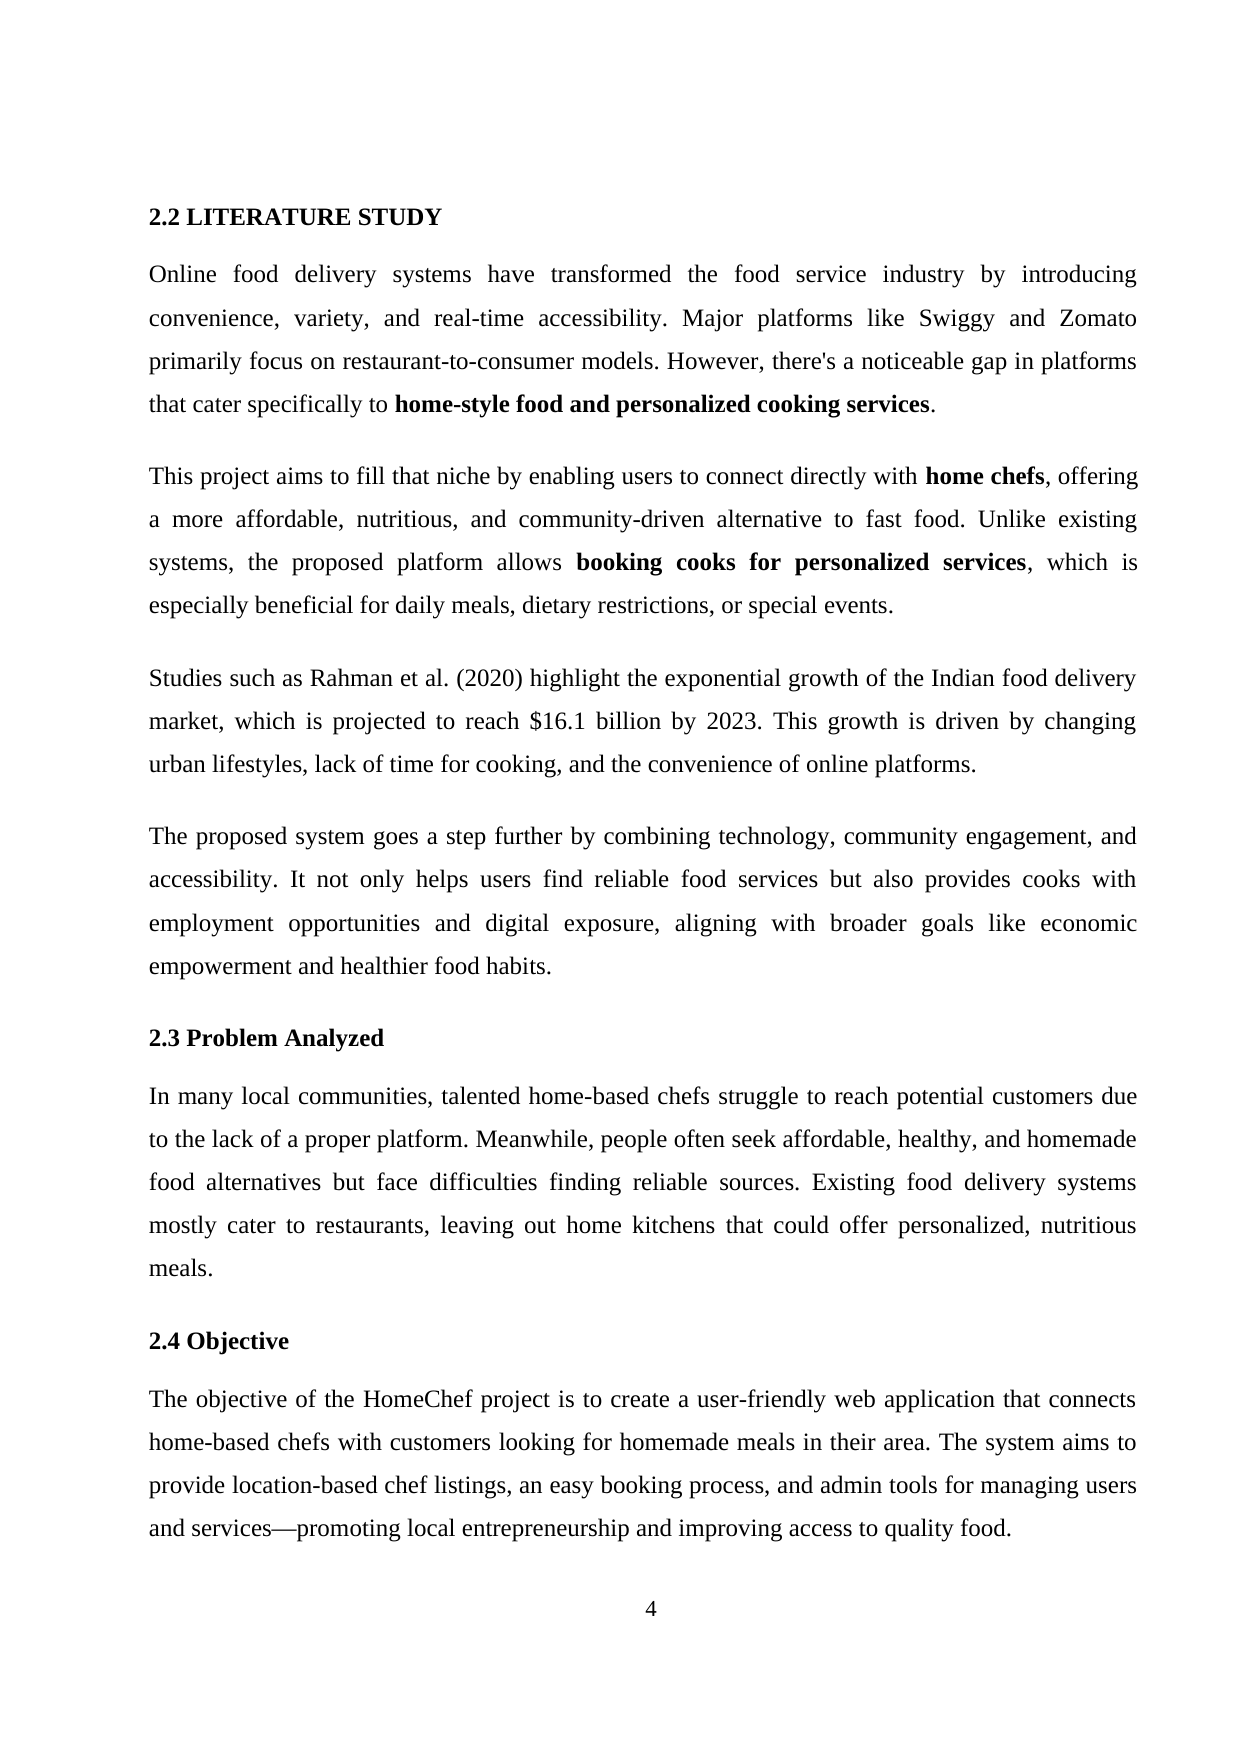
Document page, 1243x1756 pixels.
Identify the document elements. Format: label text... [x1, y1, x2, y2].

text The objective of the HomeChef project is to create a user-friendly web application that connects home-based chefs with customers looking for homemade meals in their area. The system aims to provide location-based chef listings, an easy booking process, and admin tools for managing users and services—promoting local entrepreneurship and improving access to quality food. [149, 1384, 1138, 1542]
text 2.2 LITERATURE STUDY [149, 202, 1138, 230]
text In many local communities, talented home-based chefs struggle to reach potential customers due to the lack of a proper platform. Meanwhile, people often seek affordable, healthy, and homemade food alternatives but face difficulties finding reliable sources. Existing food delivery systems mostly cater to restaurants, leaving out home kitchens that could offer personalized, nutritious meals. [149, 1081, 1138, 1282]
text 2.4 Objective [149, 1326, 1228, 1354]
text Online food delivery systems have transformed the food service industry by introducing convenience, variety, and real-time accessibility. Major platforms like Swiggy and Zomato primarily focus on restaurant-to-consumer models. However, there's a noticeable gap in platforms that cater specifically to home-style food and personalized cooking services. [149, 259, 1138, 418]
text Studies such as Rahman et al. (2020) highlight the exponential growth of the Indian food delivery market, which is projected to reach $16.1 billion by 2023. This growth is driven by changing urban lifestyles, lack of time for cooking, and the convenience of online platforms. [149, 663, 1138, 778]
text The proposed system goes a step further by combining technology, community engagement, and accessibility. It not only helps users find reliable food services but also provides cooks with employment opportunities and digital exposure, aligning with broader goals like economic empowerment and healthier food habits. [149, 821, 1138, 979]
text This project aims to fill that niche by enabling users to connect directly with home chefs, offering a more affordable, nutritious, and community-driven alternative to fast food. Unlike existing systems, the proposed platform allows booking cooks for personalized services, which is especially beneficial for daily meals, dietary restrictions, or special events. [149, 461, 1138, 619]
text 2.3 Problem Analyzed [149, 1023, 1138, 1052]
